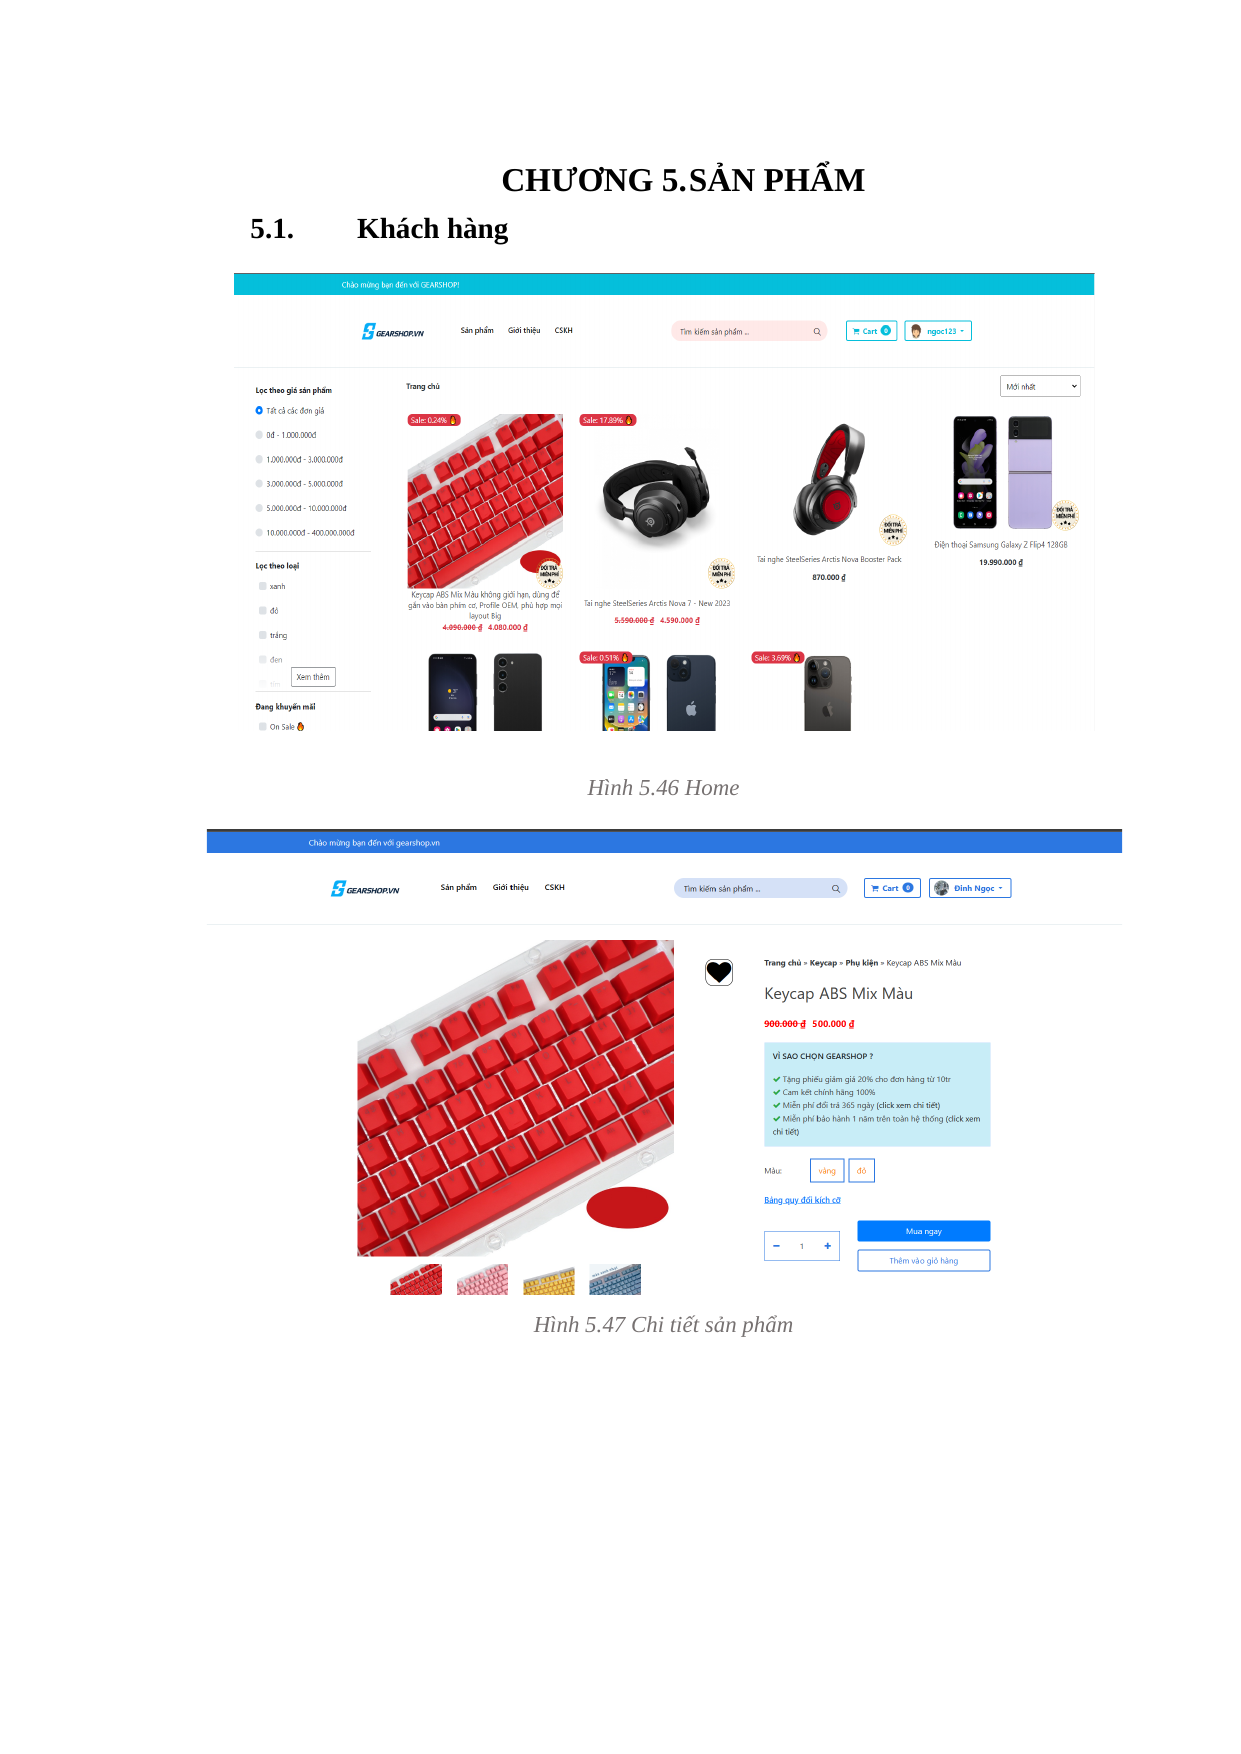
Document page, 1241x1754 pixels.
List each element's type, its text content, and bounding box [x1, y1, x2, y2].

picture [234, 273, 1095, 731]
picture [206, 829, 1123, 1295]
subtitle SẢN PHẨM [244, 160, 1122, 198]
subtitle Khách hàng [250, 211, 1122, 244]
